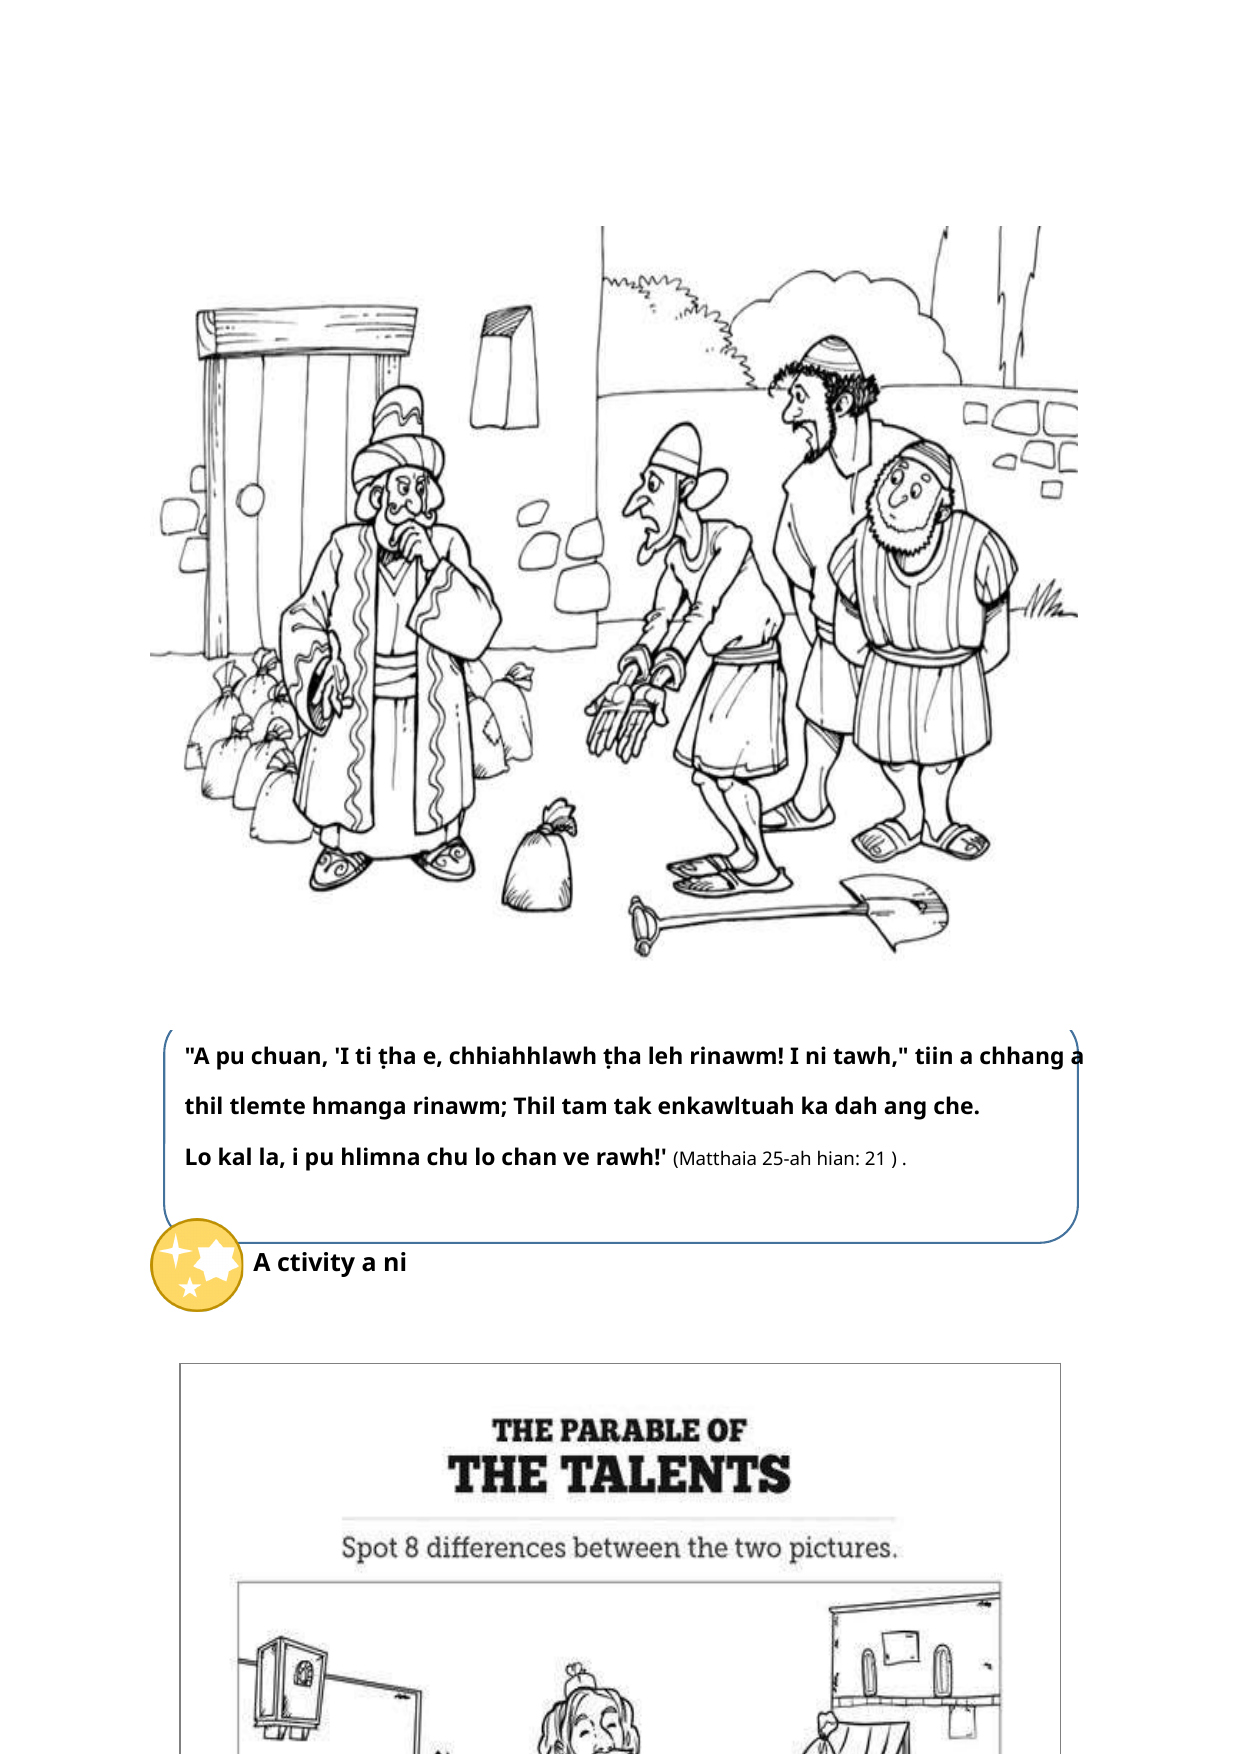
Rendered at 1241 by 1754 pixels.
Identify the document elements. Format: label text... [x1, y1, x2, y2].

picture [150, 1218, 244, 1312]
picture [150, 226, 1078, 1030]
text "A pu chuan, 'I ti ṭha e, chhiahhlawh ṭha leh rinawm! I ni tawh," tiin a chhang a [150, 1040, 1090, 1071]
text thil tlemte hmanga rinawm; Thil tam tak enkawltuah ka dah ang che. [150, 1090, 1090, 1121]
text Lo kal la, i pu hlimna chu lo chan ve rawh!' (Matthaia 25-ah hian: 21 ) . [150, 1141, 1090, 1172]
text A ctivity a ni [244, 1244, 1090, 1278]
picture [181, 1364, 1060, 1754]
